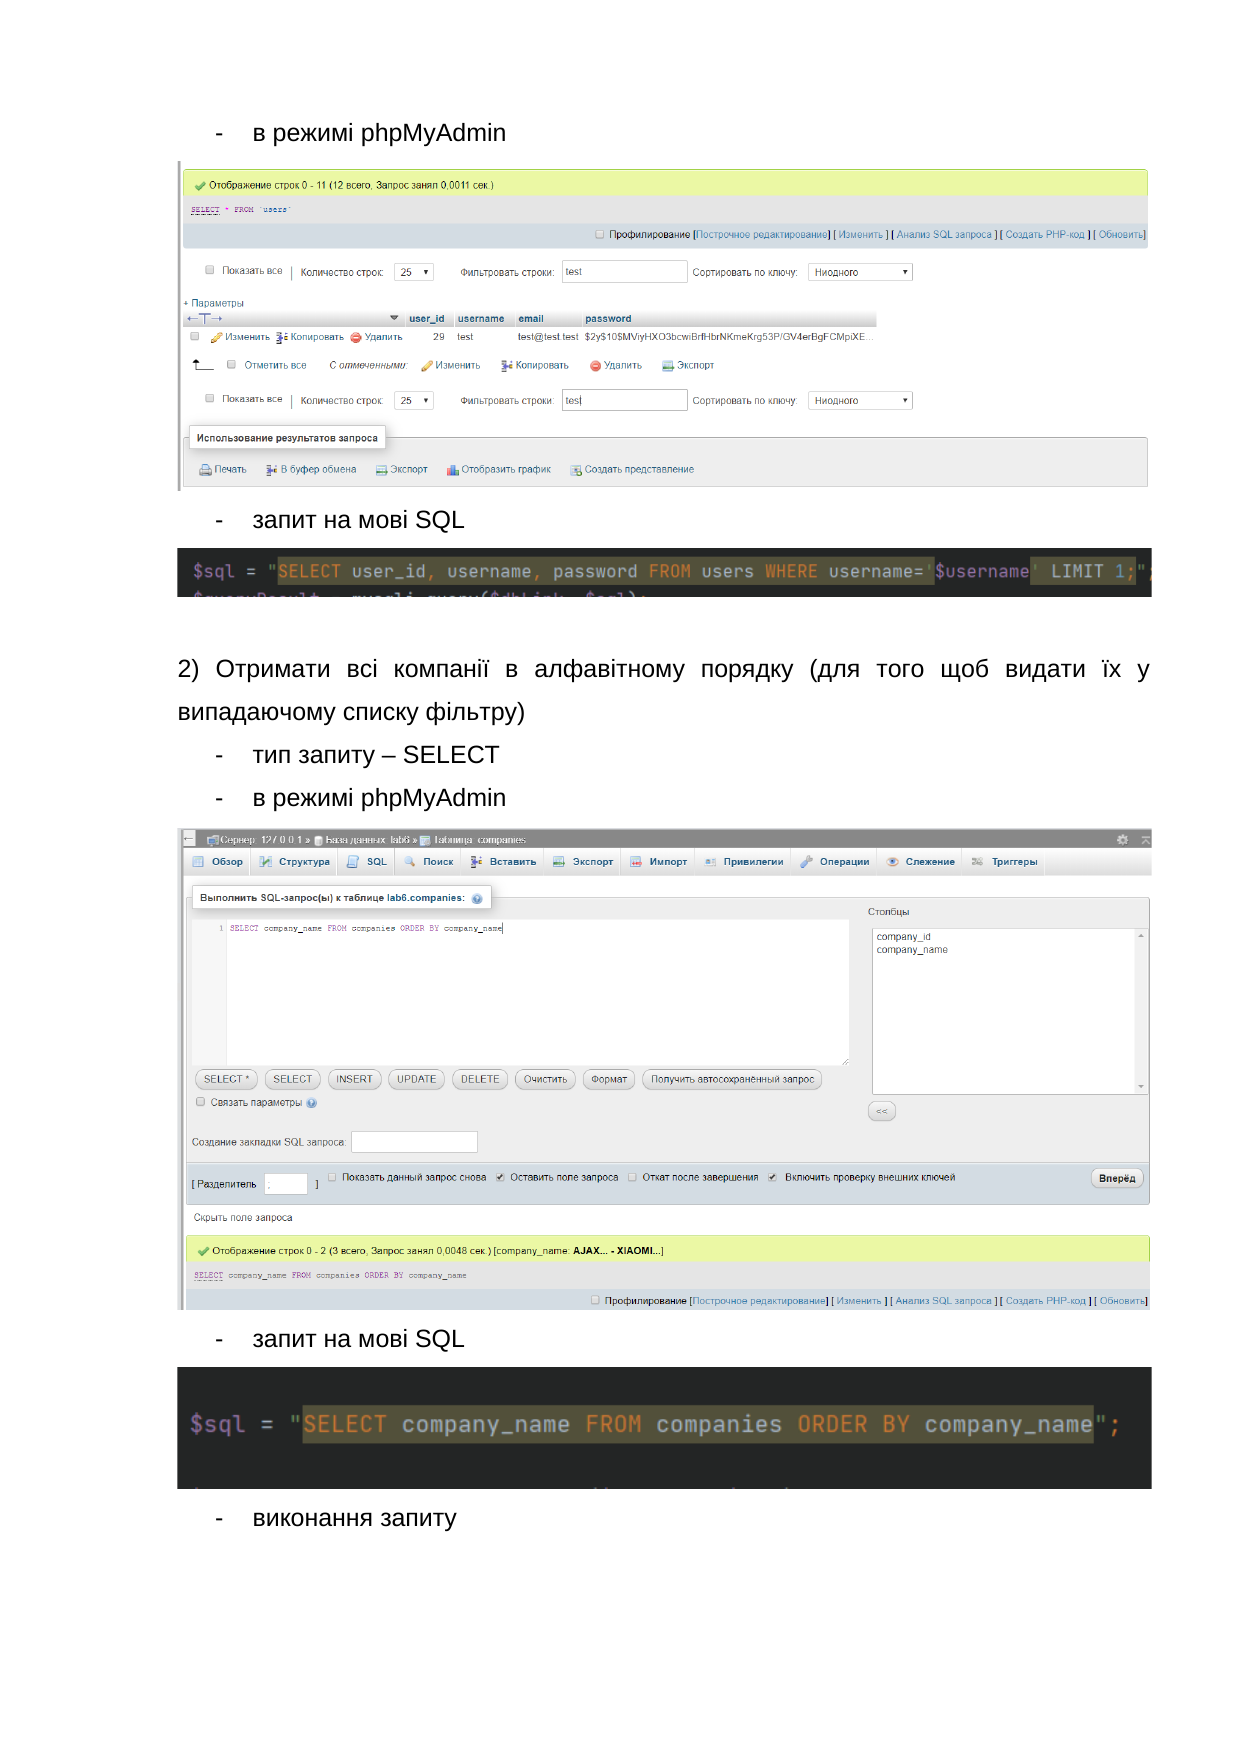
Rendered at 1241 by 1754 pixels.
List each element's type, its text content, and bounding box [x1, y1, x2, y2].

list тип запиту – SELECT [215, 740, 1152, 769]
list в режимі phpMyAdmin [215, 118, 1152, 147]
list запит на мові SQL [215, 1324, 1152, 1353]
picture [177, 161, 1152, 491]
picture [177, 826, 1152, 1310]
list запит на мові SQL [215, 505, 1152, 534]
list в режимі phpMyAdmin [215, 783, 1152, 812]
picture [177, 1367, 1152, 1489]
picture [177, 548, 1152, 597]
list виконання запиту [215, 1503, 1152, 1532]
text 2) Отримати всі компанії в алфавітному порядку (для того щоб видати їх у випадаючому списку фільтру) [177, 654, 1152, 726]
